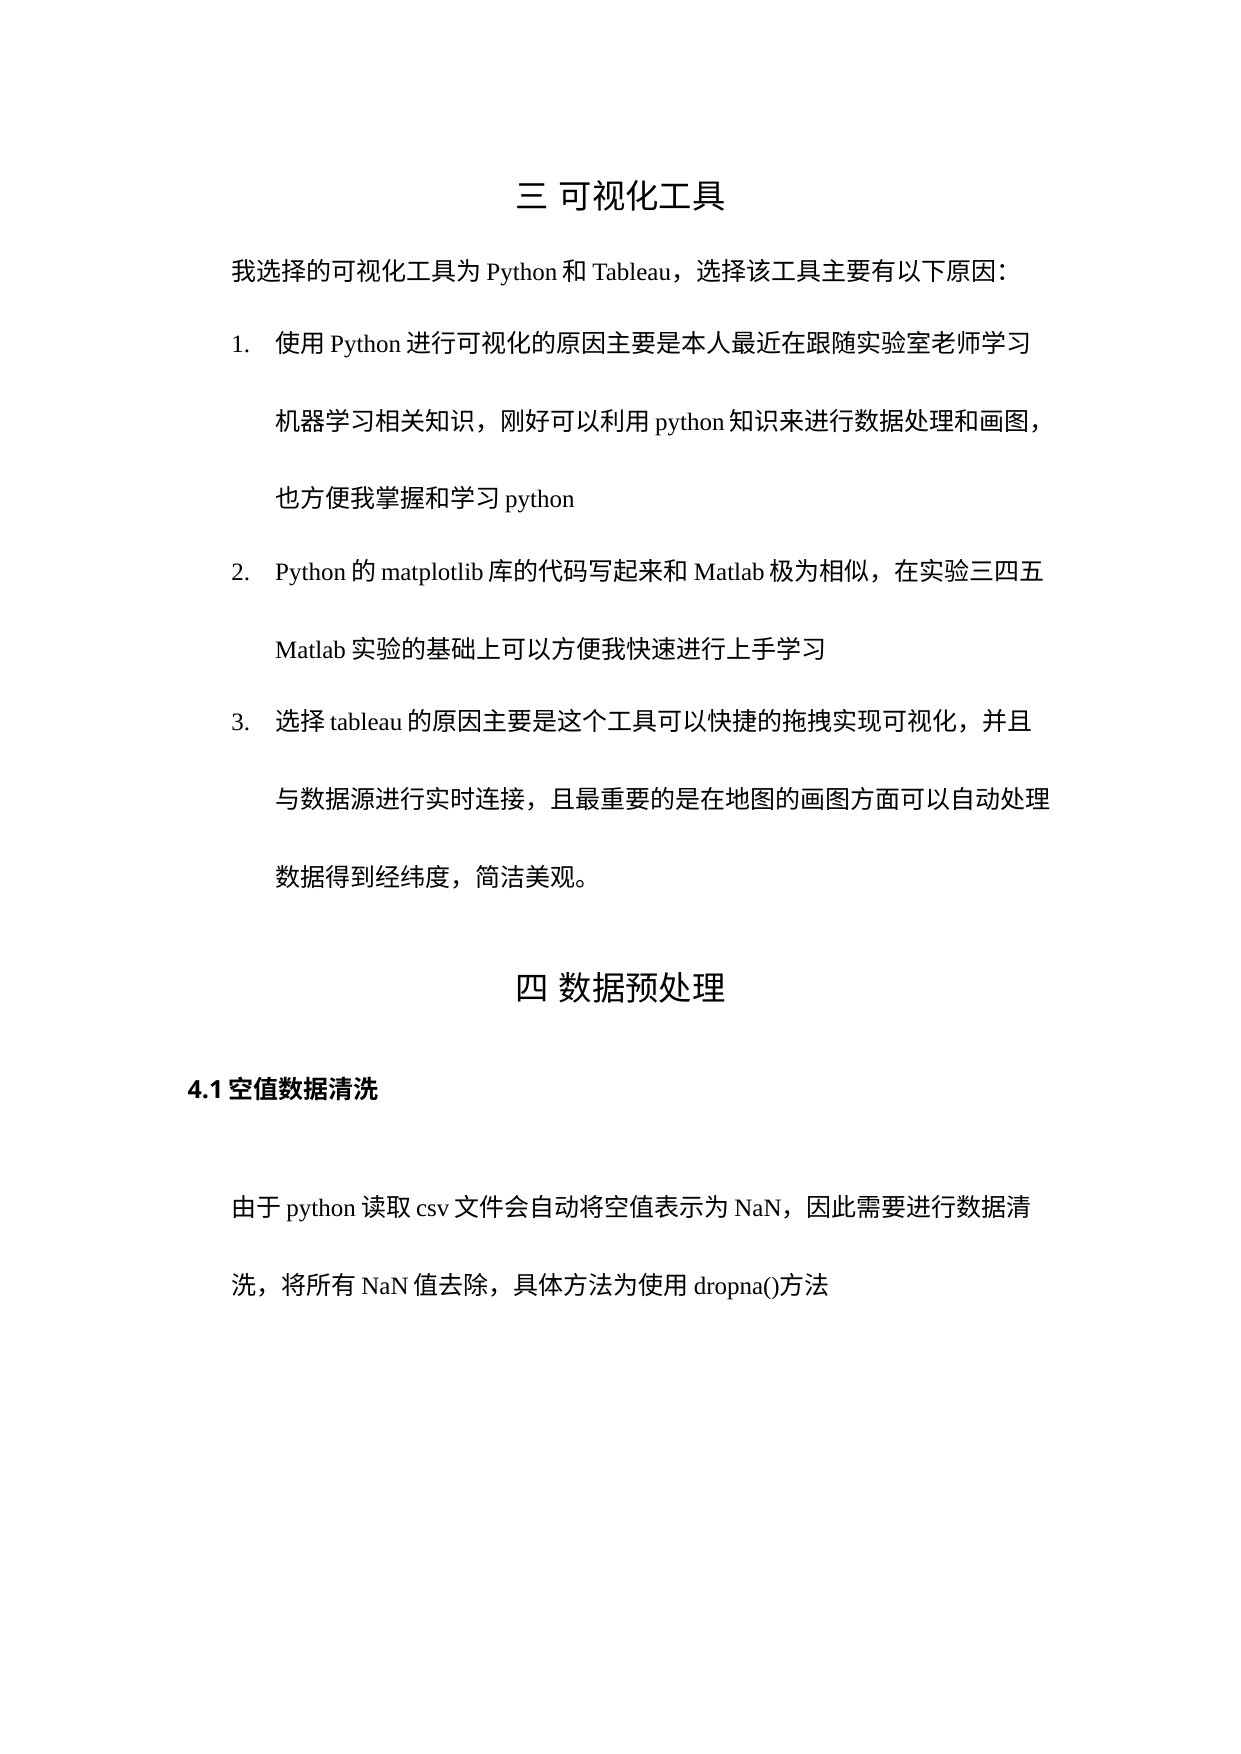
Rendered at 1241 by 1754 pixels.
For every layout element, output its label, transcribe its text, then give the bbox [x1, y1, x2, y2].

list Python的matplotlib库的代码写起来和Matlab极为相似，在实验三四五Matlab实验的基础上可以方便我快速进行上手学习 [231, 537, 1053, 680]
list 由于python读取csv文件会自动将空值表示为NaN，因此需要进行数据清洗，将所有NaN值去除，具体方法为使用dropna()方法 [231, 1173, 1053, 1316]
subtitle 4.1空值数据清洗 [187, 1055, 1053, 1120]
list 使用Python进行可视化的原因主要是本人最近在跟随实验室老师学习机器学习相关知识，刚好可以利用python知识来进行数据处理和画图，也方便我掌握和学习python [231, 309, 1053, 529]
subtitle 四 数据预处理 [187, 953, 1053, 1018]
list 选择tableau的原因主要是这个工具可以快捷的拖拽实现可视化，并且与数据源进行实时连接，且最重要的是在地图的画图方面可以自动处理数据得到经纬度，简洁美观。 [231, 687, 1053, 908]
subtitle 三 可视化工具 [187, 162, 1053, 227]
text 我选择的可视化工具为Python和Tableau，选择该工具主要有以下原因： [187, 237, 1053, 302]
